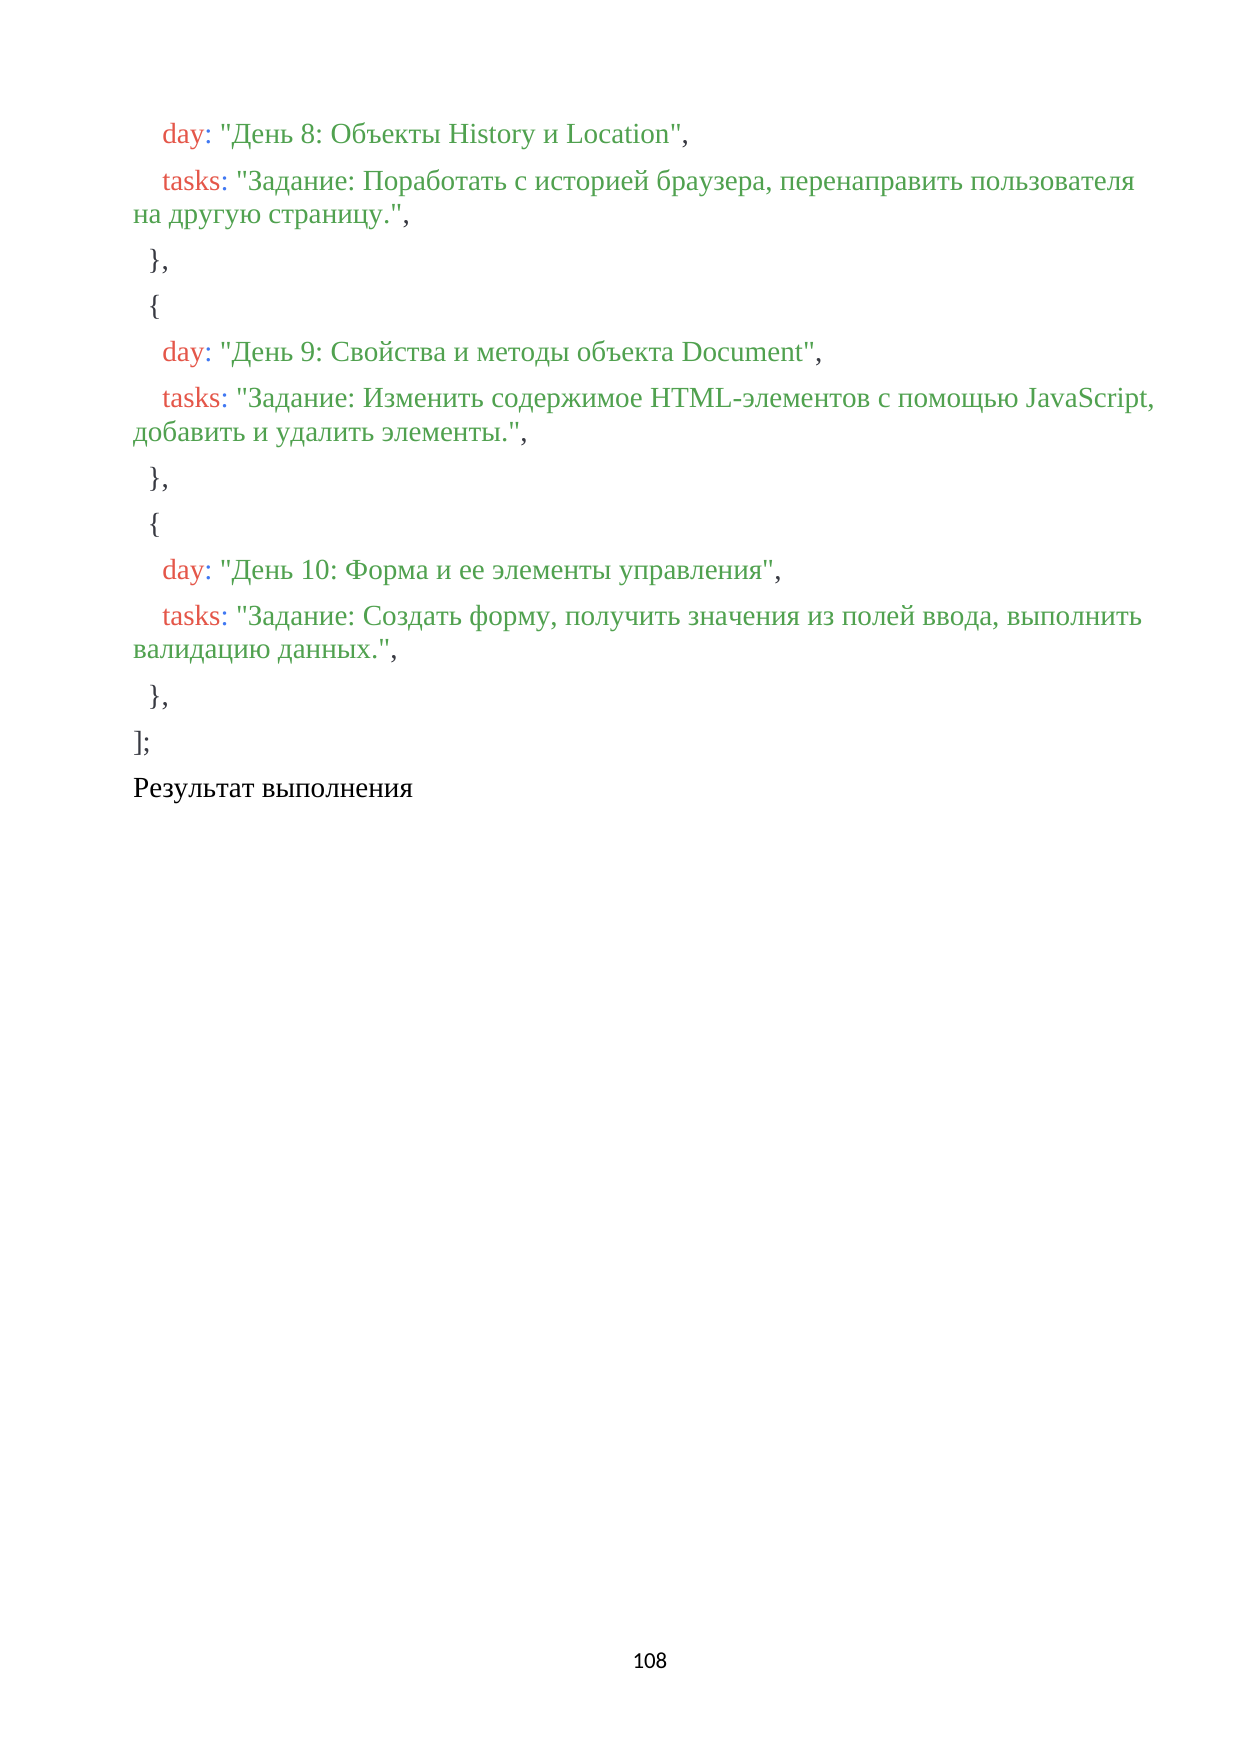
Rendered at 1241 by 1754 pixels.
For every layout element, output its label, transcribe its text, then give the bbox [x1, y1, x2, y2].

text day: "День 9: Свойства и методы объекта Document", [133, 334, 1166, 368]
text }, [133, 678, 1166, 711]
text tasks: "Задание: Изменить содержимое HTML-элементов с помощью JavaScript, добавить и удалить элементы.", [133, 380, 1166, 447]
text ]; [133, 724, 1166, 757]
text day: "День 10: Форма и ее элементы управления", [133, 552, 1166, 586]
text }, [133, 460, 1166, 493]
text tasks: "Задание: Создать форму, получить значения из полей ввода, выполнить валидацию данных.", [133, 598, 1166, 665]
text { [133, 288, 1166, 322]
text }, [133, 242, 1166, 276]
text Результат выполнения [133, 770, 1166, 803]
text day: "День 8: Объекты History и Location", [133, 117, 1166, 150]
text { [133, 506, 1166, 539]
text tasks: "Задание: Поработать с историей браузера, перенаправить пользователя на другую страницу.", [133, 163, 1166, 230]
